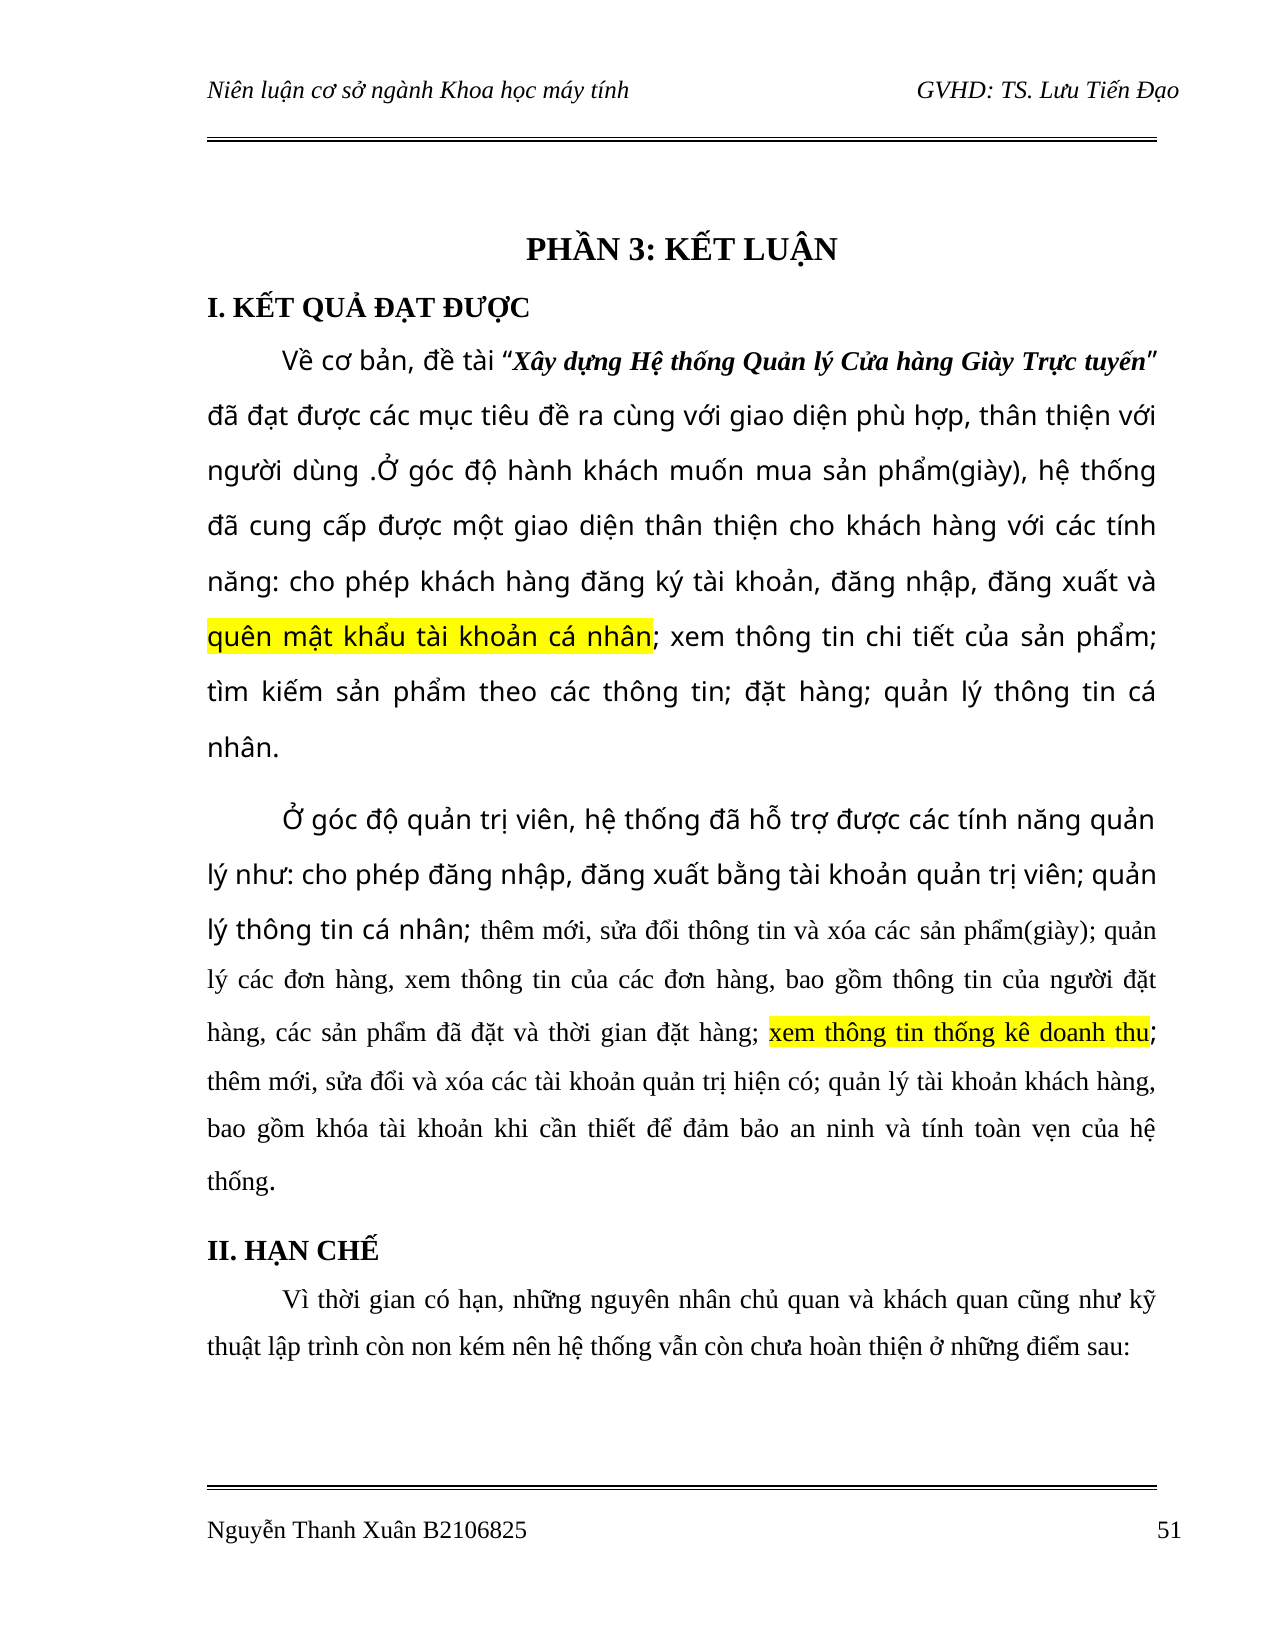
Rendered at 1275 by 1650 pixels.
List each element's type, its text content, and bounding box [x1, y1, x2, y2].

subtitle I. KẾT QUẢ ĐẠT ĐƯỢC [207, 291, 1157, 324]
text Ở góc độ quản trị viên, hệ thống đã hỗ trợ được các tính năng quản lý như: cho phép đăng nhập, đăng xuất bằng tài khoản quản trị viên; quản lý thông tin cá nhân; thêm mới, sửa đổi thông tin và xóa các sản phẩm(giày); quản lý các đơn hàng, xem thông tin của các đơn hàng, bao gồm thông tin của người đặt hàng, các sản phẩm đã đặt và thời gian đặt hàng; xem thông tin thống kê doanh thu; thêm mới, sửa đổi và xóa các tài khoản quản trị hiện có; quản lý tài khoản khách hàng, bao gồm khóa tài khoản khi cần thiết để đảm bảo an ninh và tính toàn vẹn của hệ thống. [207, 800, 1157, 1198]
subtitle PHẦN 3: KẾT LUẬN [207, 229, 1157, 267]
subtitle II. HẠN CHẾ [207, 1233, 1157, 1267]
text Vì thời gian có hạn, những nguyên nhân chủ quan và khách quan cũng như kỹ thuật lập trình còn non kém nên hệ thống vẫn còn chưa hoàn thiện ở những điểm sau: [207, 1284, 1157, 1361]
text Về cơ bản, đề tài “Xây dựng Hệ thống Quản lý Cửa hàng Giày Trực tuyến” đã đạt được các mục tiêu đề ra cùng với giao diện phù hợp, thân thiện với người dùng .Ở góc độ hành khách muốn mua sản phẩm(giày), hệ thống đã cung cấp được một giao diện thân thiện cho khách hàng với các tính năng: cho phép khách hàng đăng ký tài khoản, đăng nhập, đăng xuất và quên mật khẩu tài khoản cá nhân; xem thông tin chi tiết của sản phẩm; tìm kiếm sản phẩm theo các thông tin; đặt hàng; quản lý thông tin cá nhân. [207, 341, 1157, 765]
